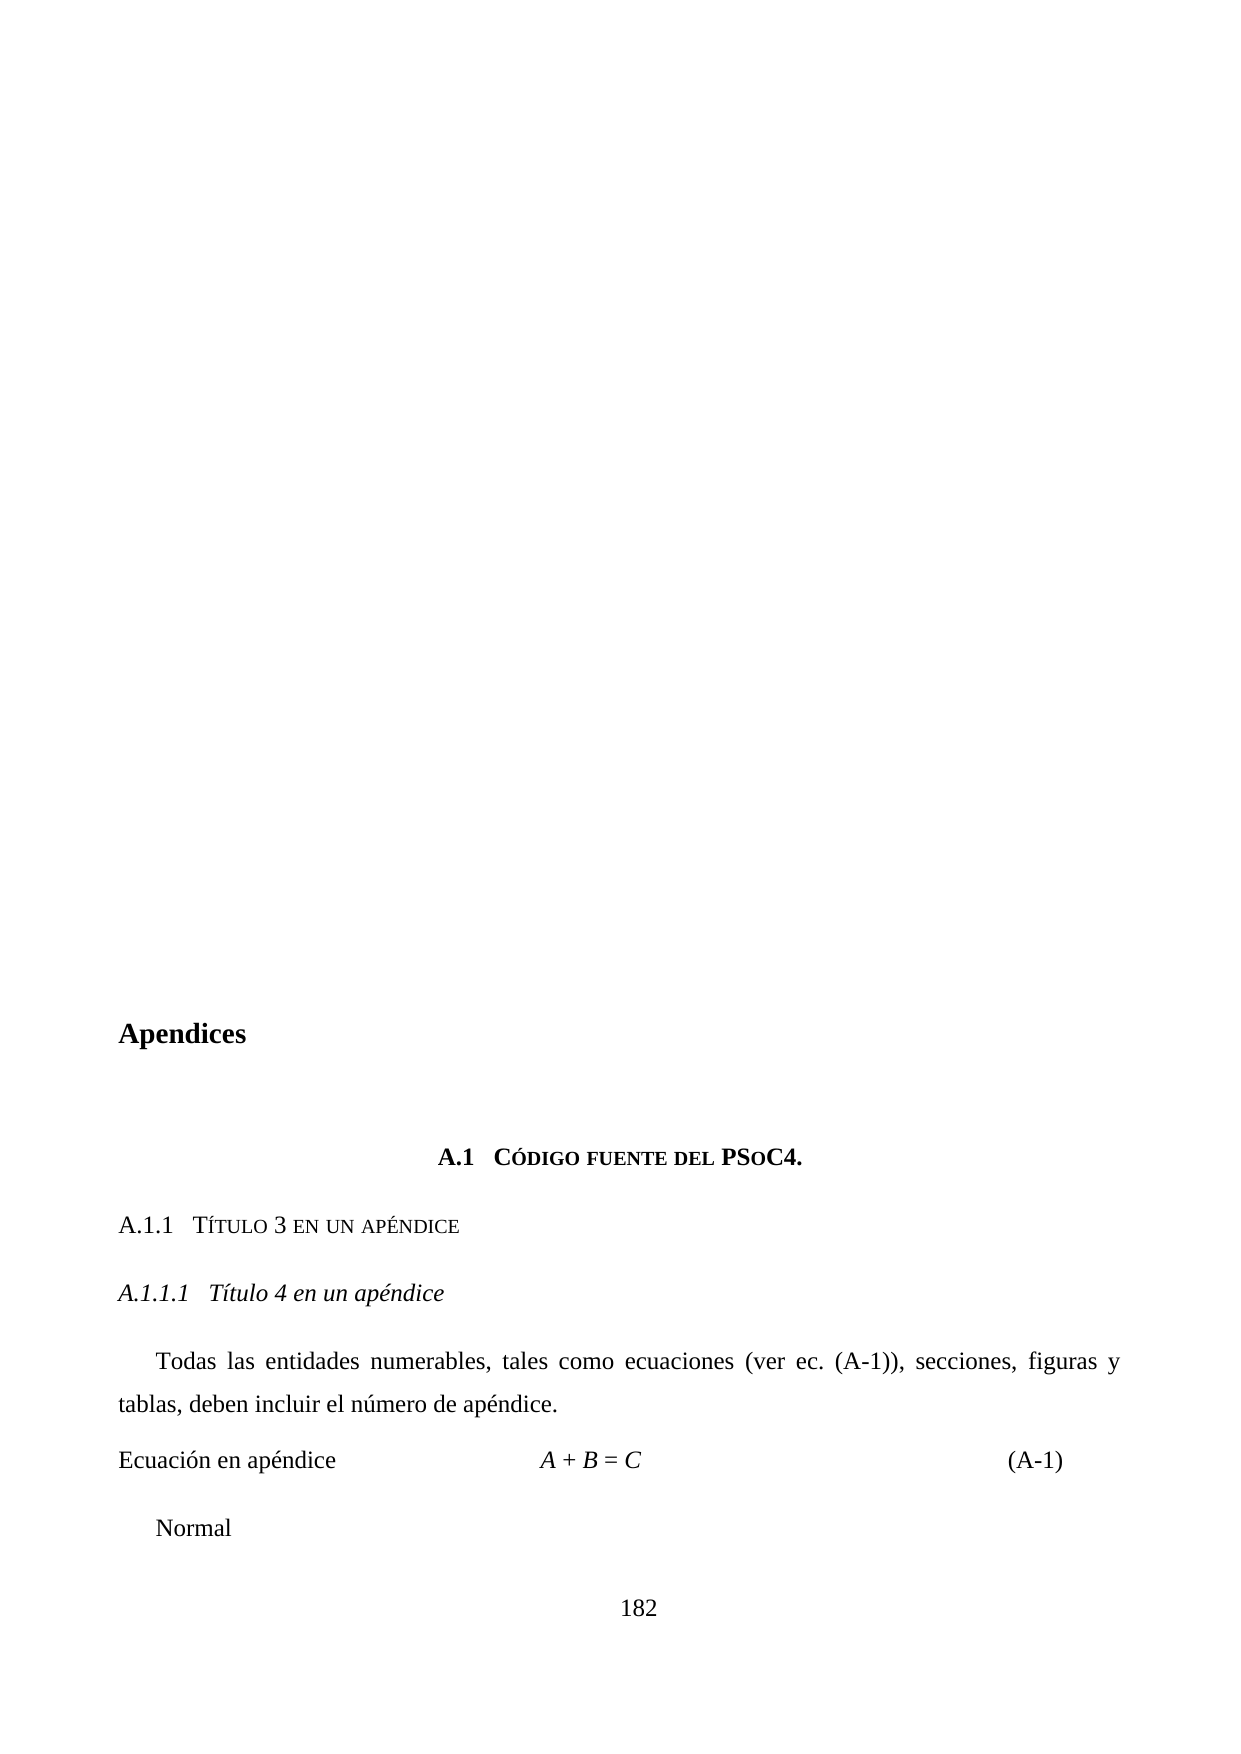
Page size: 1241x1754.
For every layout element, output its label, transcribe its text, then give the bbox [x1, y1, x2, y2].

subtitle A.1.1 Título 3 en un apéndice [118, 1210, 1122, 1239]
subtitle A.1 Código fuente del PSoC4. [118, 1142, 1122, 1171]
text Normal [118, 1513, 1122, 1542]
subtitle A.1.1.1 Título 4 en un apéndice [118, 1278, 1122, 1307]
subtitle Apendices [118, 1017, 1122, 1050]
text Ecuación en apéndice A + B = C (A-1) [118, 1445, 1122, 1474]
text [118, 1346, 1122, 1418]
